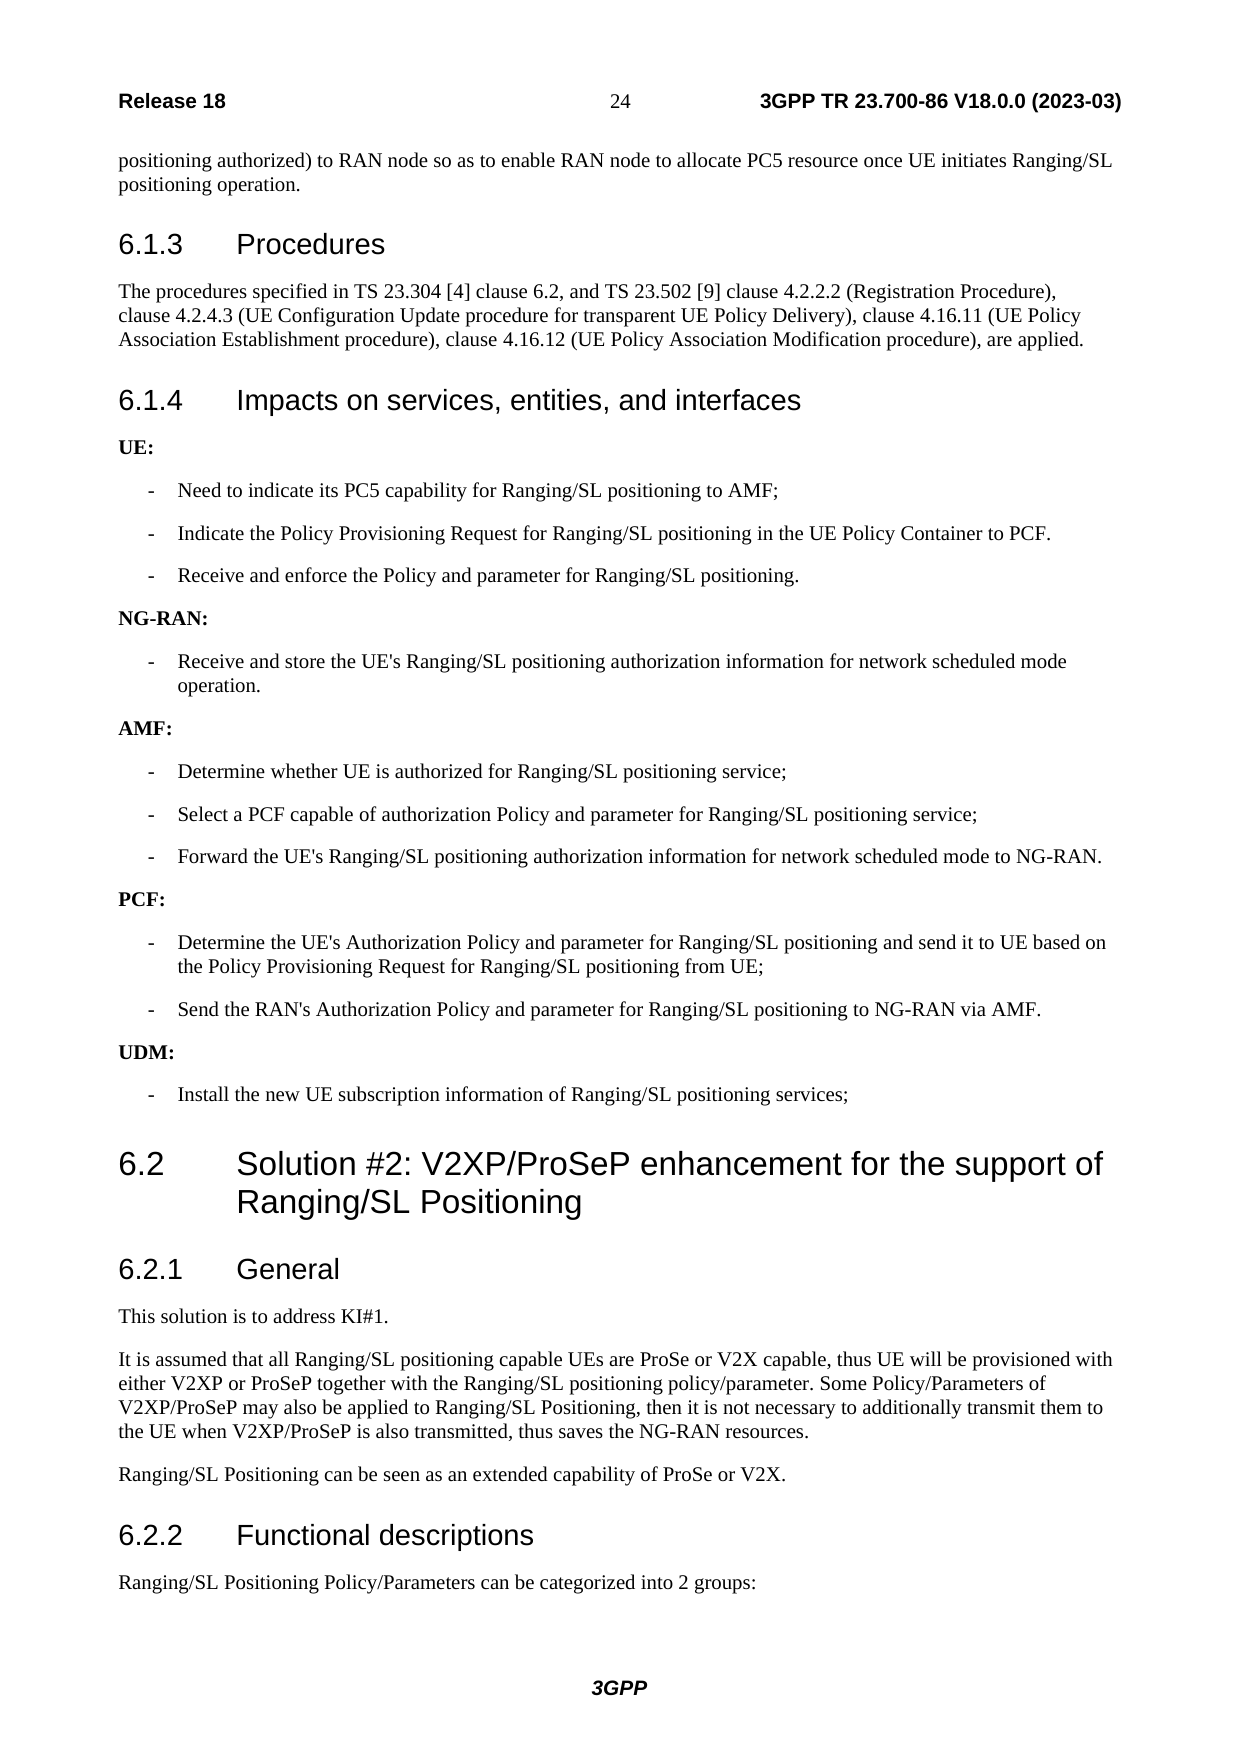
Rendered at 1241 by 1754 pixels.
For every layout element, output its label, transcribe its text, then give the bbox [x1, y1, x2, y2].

subtitle 6.2.2 Functional descriptions [118, 1517, 1122, 1551]
subtitle 6.1.3 Procedures [118, 227, 1122, 260]
text UDM: [118, 1039, 1122, 1064]
text - Forward the UE's Ranging/SL positioning authorization information for network scheduled mode to NG-RAN. [148, 844, 1122, 868]
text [118, 147, 1122, 196]
text UE: [118, 435, 1122, 459]
text - Send the RAN's Authorization Policy and parameter for Ranging/SL positioning to NG-RAN via AMF. [148, 997, 1122, 1021]
subtitle 6.1.4 Impacts on services, entities, and interfaces [118, 383, 1122, 416]
text - Need to indicate its PC5 capability for Ranging/SL positioning to AMF; [148, 478, 1122, 502]
text - Select a PCF capable of authorization Policy and parameter for Ranging/SL positioning service; [148, 801, 1122, 826]
text - Install the new UE subscription information of Ranging/SL positioning services; [148, 1082, 1122, 1106]
text Ranging/SL Positioning can be seen as an extended capability of ProSe or V2X. [118, 1462, 1122, 1486]
text AMF: [118, 716, 1122, 740]
text - Determine whether UE is authorized for Ranging/SL positioning service; [148, 759, 1122, 783]
text - Determine the UE's Authorization Policy and parameter for Ranging/SL positioning and send it to UE based on the Policy Provisioning Request for Ranging/SL positioning from UE; [148, 930, 1122, 978]
text PCF: [118, 887, 1122, 911]
subtitle 6.2 Solution #2: V2XP/ProSeP enhancement for the support of Ranging/SL Positioning [118, 1144, 1122, 1221]
subtitle 6.2.1 General [118, 1252, 1122, 1286]
text - Receive and enforce the Policy and parameter for Ranging/SL positioning. [148, 563, 1122, 587]
text Ranging/SL Positioning Policy/Parameters can be categorized into 2 groups: [118, 1570, 1122, 1594]
text - Indicate the Policy Provisioning Request for Ranging/SL positioning in the UE Policy Container to PCF. [148, 521, 1122, 544]
text - Receive and store the UE's Ranging/SL positioning authorization information for network scheduled mode operation. [148, 649, 1122, 697]
text This solution is to address KI#1. [118, 1304, 1122, 1328]
text The procedures specified in TS 23.304 [4] clause 6.2, and TS 23.502 [9] clause 4.2.2.2 (Registration Procedure), clause 4.2.4.3 (UE Configuration Update procedure for transparent UE Policy Delivery), clause 4.16.11 (UE Policy Association Establishment procedure), clause 4.16.12 (UE Policy Association Modification procedure), are applied. [118, 279, 1122, 351]
text NG-RAN: [118, 606, 1122, 630]
text It is assumed that all Ranging/SL positioning capable UEs are ProSe or V2X capable, thus UE will be provisioned with either V2XP or ProSeP together with the Ranging/SL positioning policy/parameter. Some Policy/Parameters of V2XP/ProSeP may also be applied to Ranging/SL Positioning, then it is not necessary to additionally transmit them to the UE when V2XP/ProSeP is also transmitted, thus saves the NG-RAN resources. [118, 1347, 1122, 1443]
